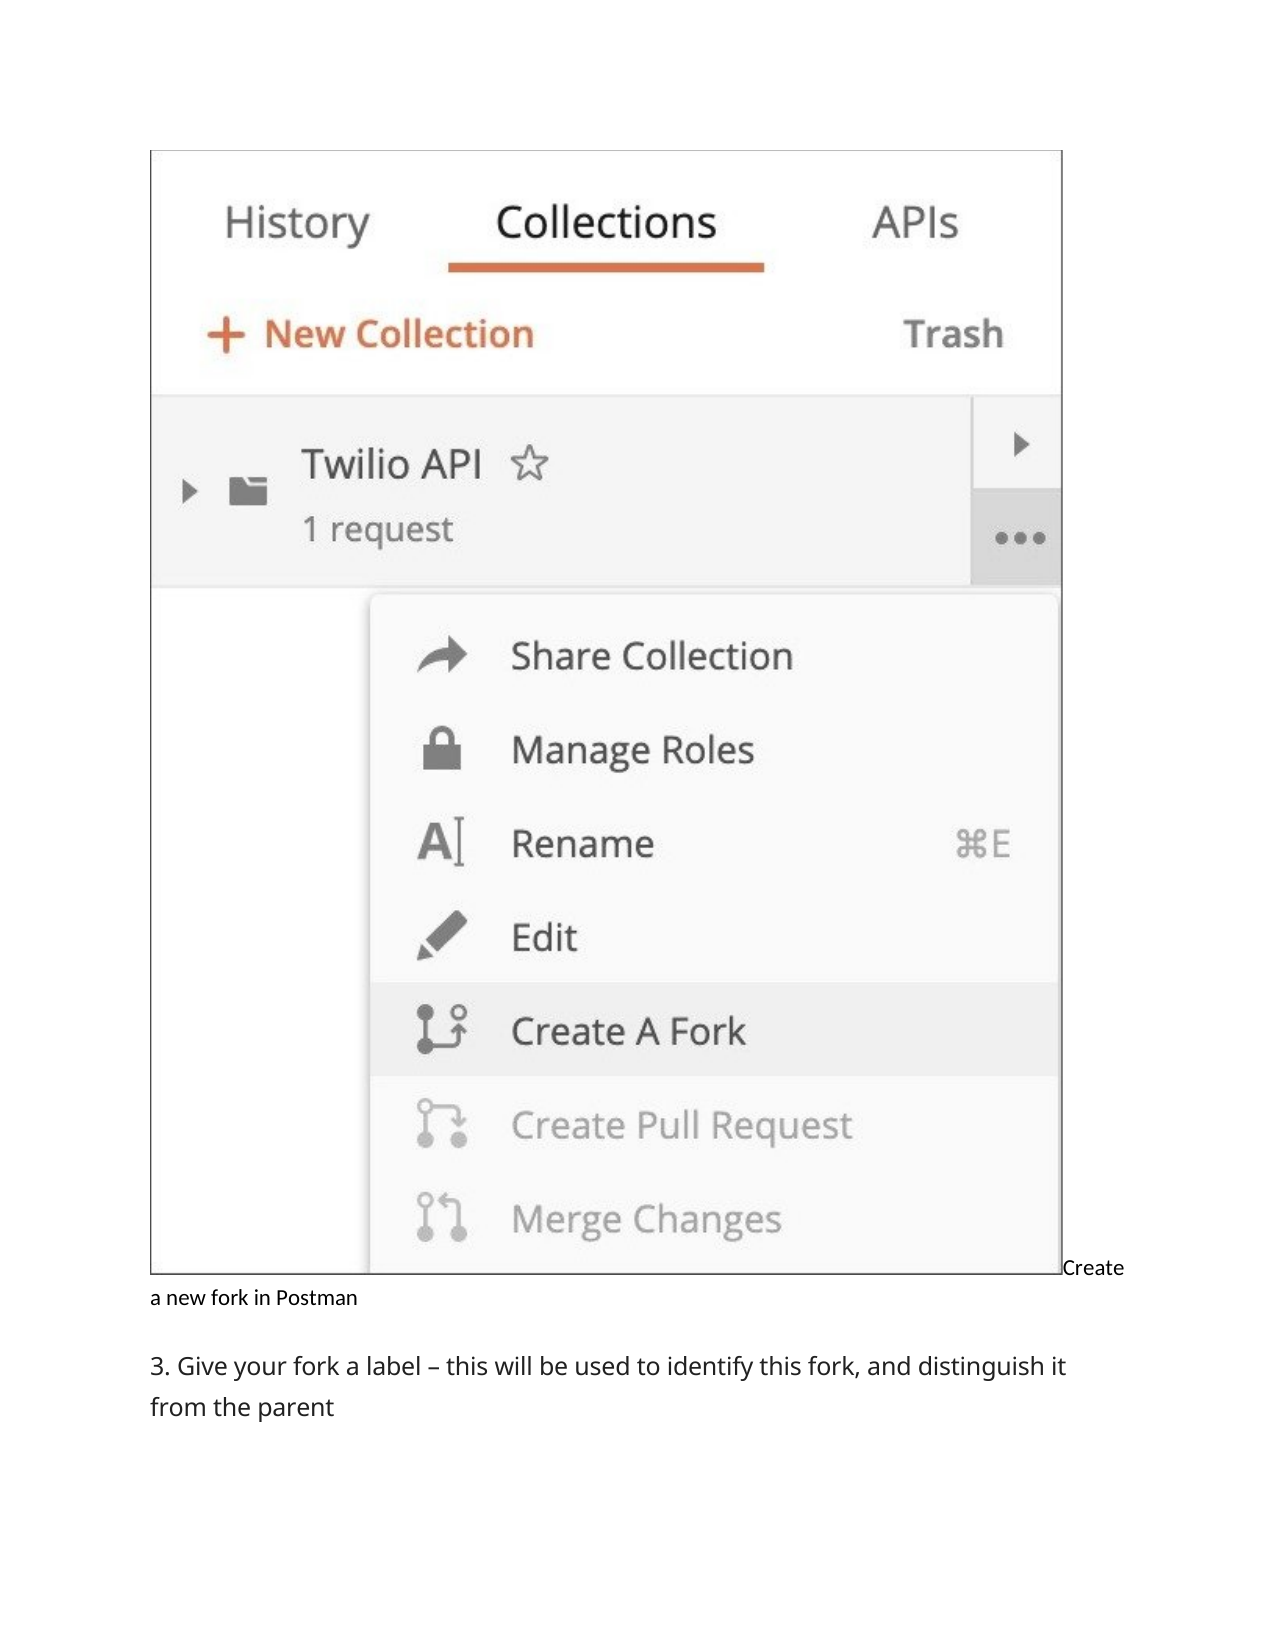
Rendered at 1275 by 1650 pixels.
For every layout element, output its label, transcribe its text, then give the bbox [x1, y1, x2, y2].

text 3. Give your fork a label – this will be used to identify this fork, and distinguish it from the parent [150, 1342, 1125, 1423]
picture [150, 150, 1063, 1275]
